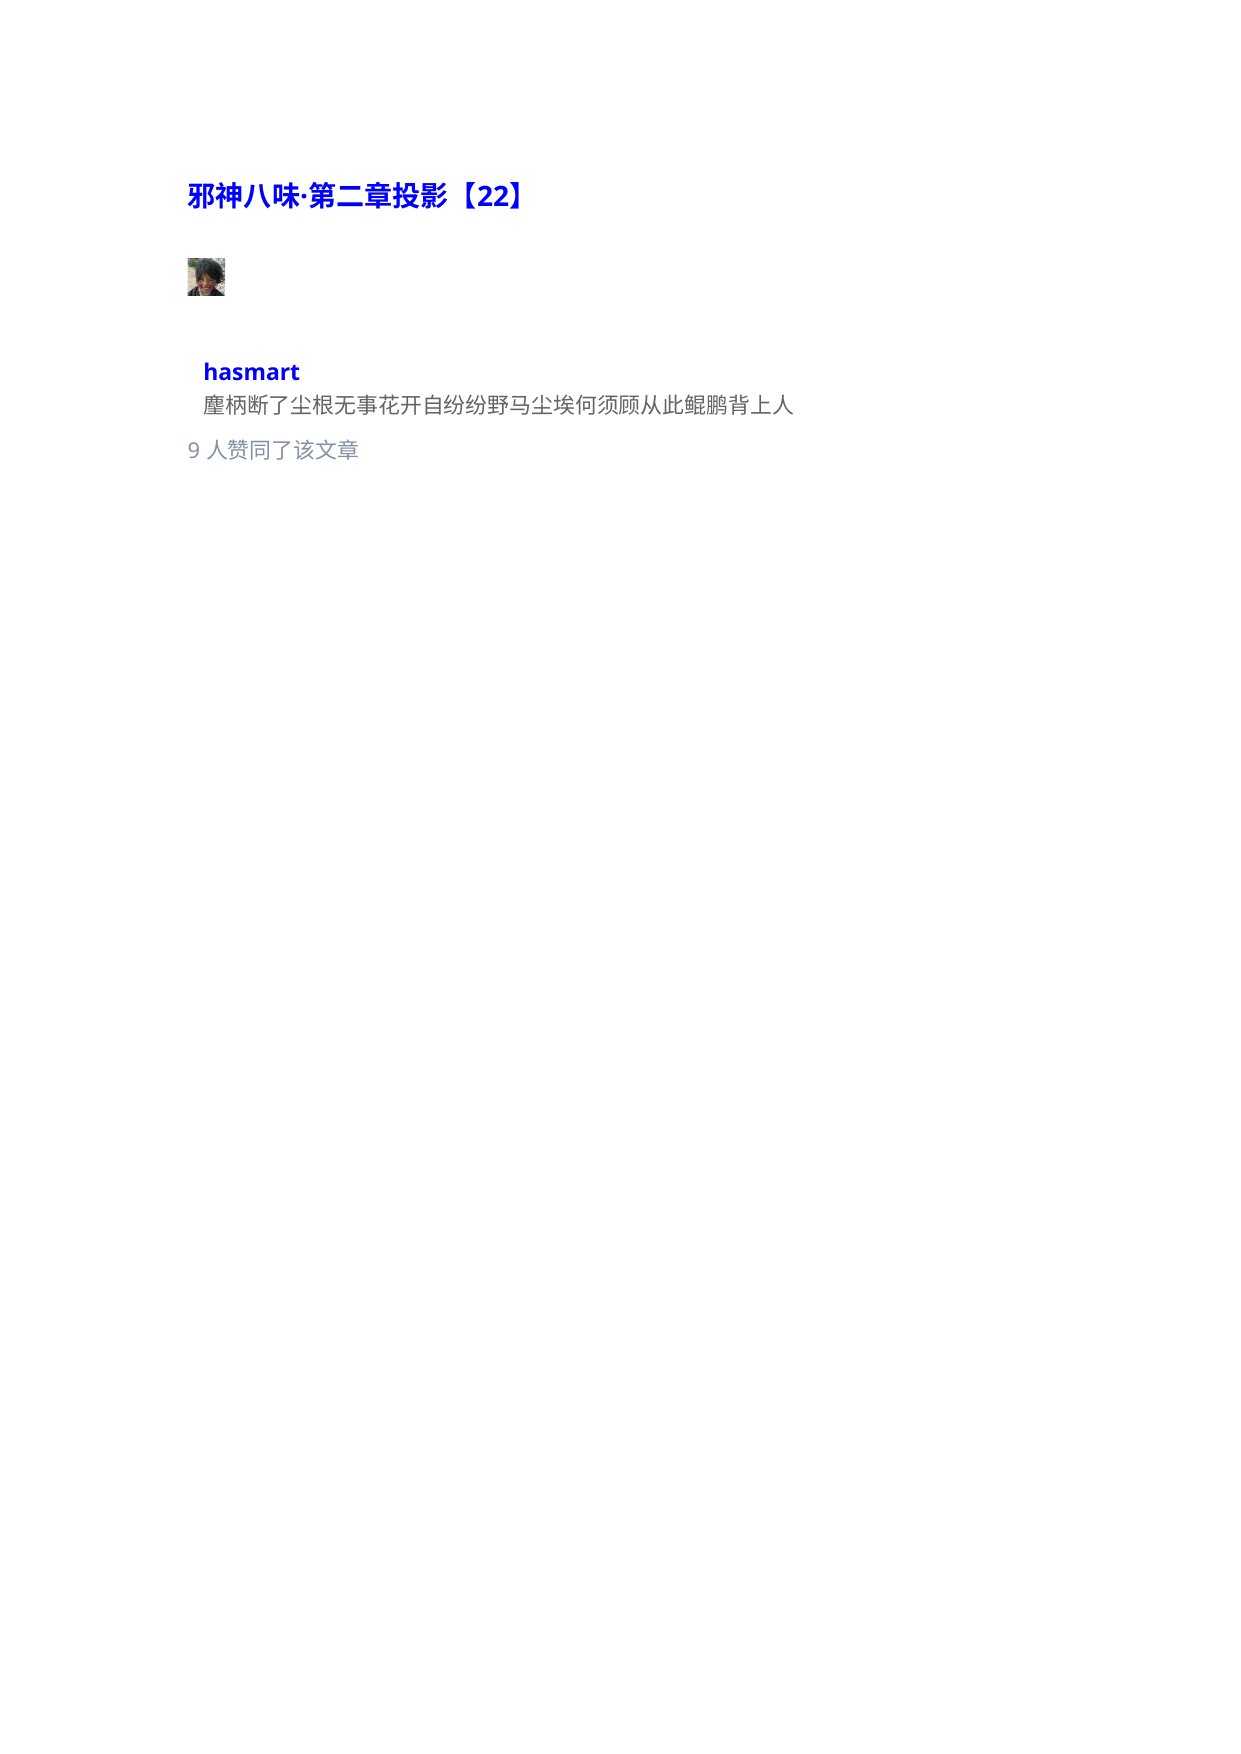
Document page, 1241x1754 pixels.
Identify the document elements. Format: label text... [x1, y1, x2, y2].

text 麈柄断了尘根无事花开自纷纷野马尘埃何须顾从此鲲鹏背上人 [203, 387, 1053, 420]
text hasmart [203, 355, 1053, 387]
text 9 人赞同了该文章 [187, 432, 1053, 465]
subtitle 邪神八味·第二章投影【22】 [187, 162, 1053, 227]
picture [187, 258, 226, 296]
